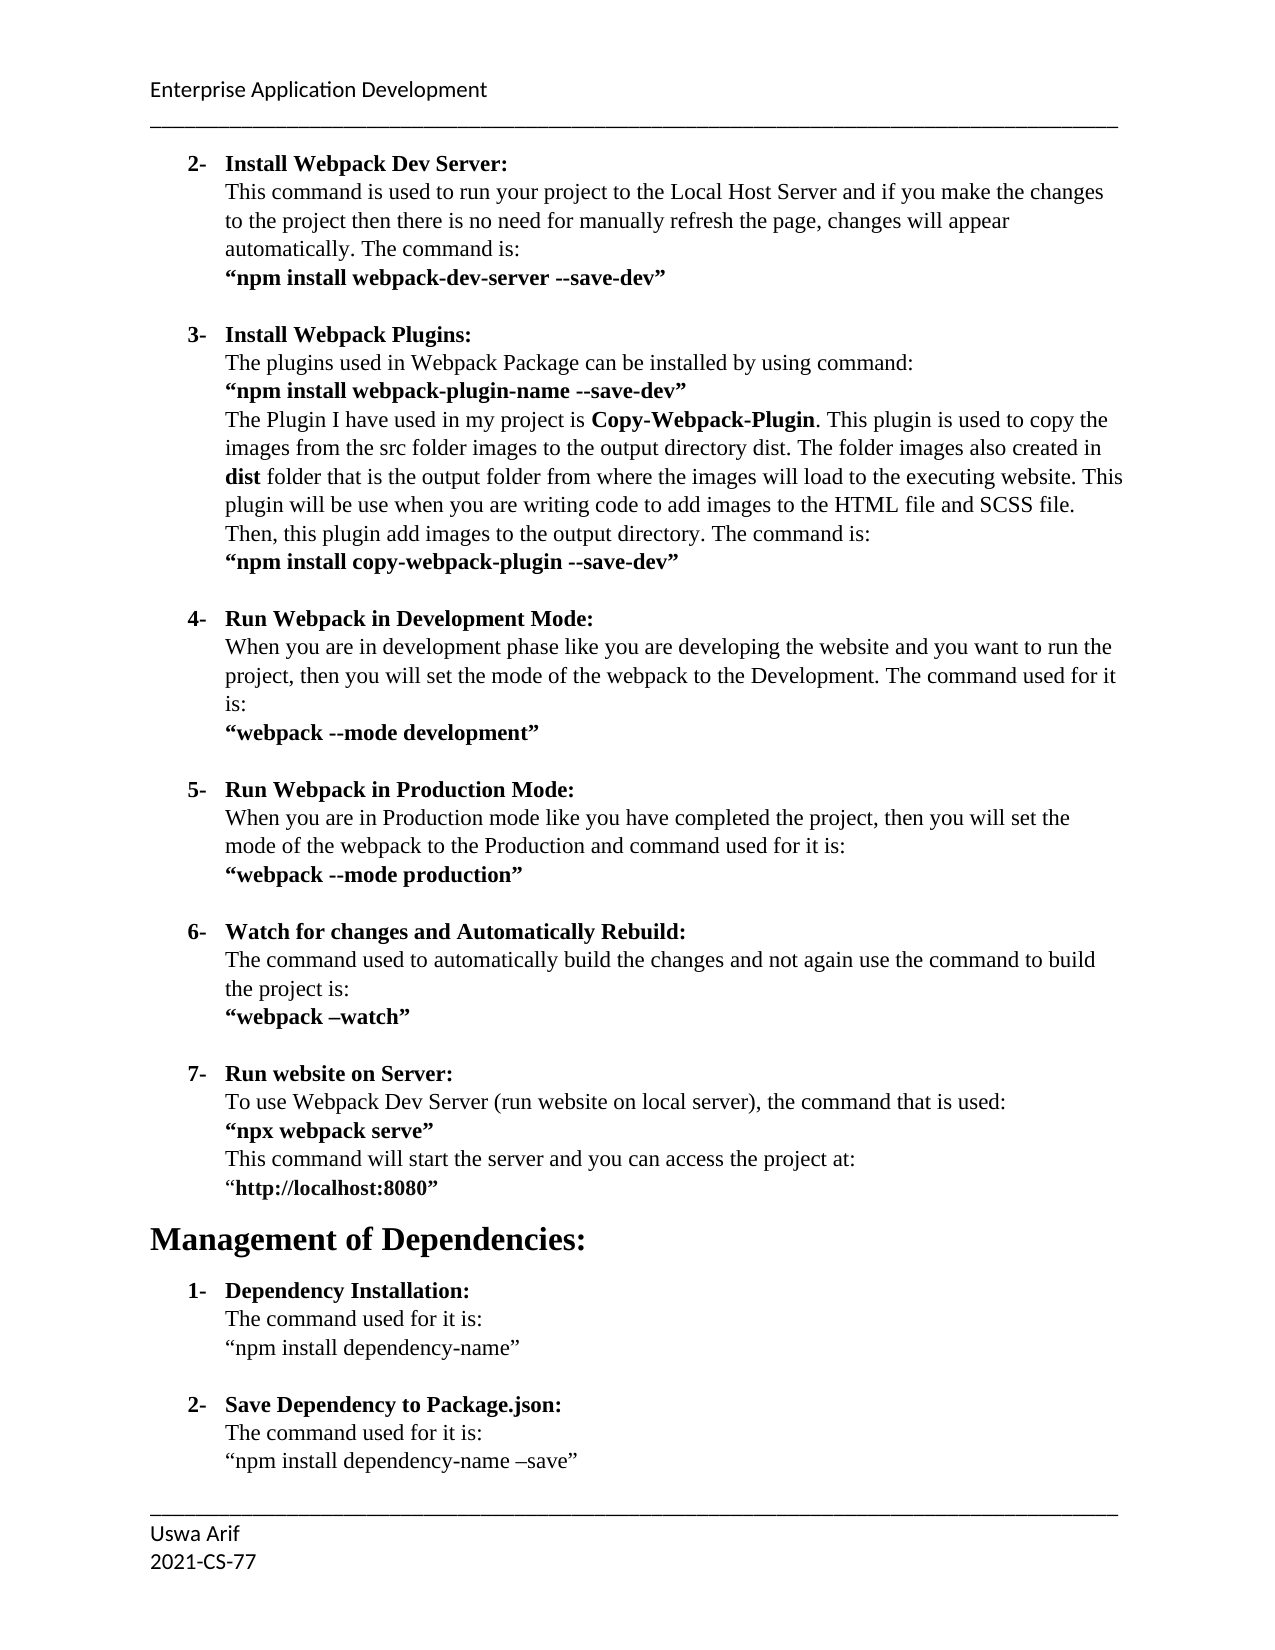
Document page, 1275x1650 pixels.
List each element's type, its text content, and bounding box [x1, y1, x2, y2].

list Run website on Server: [187, 1060, 1125, 1086]
list “npm install webpack-dev-server --save-dev” [225, 264, 1125, 290]
list When you are in Production mode like you have completed the project, then you will set the mode of the webpack to the Production and command used for it is: [225, 804, 1125, 859]
list Watch for changes and Automatically Rebuild: [187, 918, 1125, 944]
list Run Webpack in Production Mode: [187, 776, 1125, 802]
list Install Webpack Plugins: [187, 321, 1125, 347]
list The plugins used in Webpack Package can be installed by using command: [225, 349, 1125, 375]
list To use Webpack Dev Server (run website on local server), the command that is used: [225, 1088, 1125, 1115]
list “npm install dependency-name –save” [225, 1447, 1125, 1474]
list The command used to automatically build the changes and not again use the command to build the project is: [225, 946, 1125, 1001]
list “webpack –watch” [225, 1003, 1125, 1029]
list The Plugin I have used in my project is Copy-Webpack-Plugin. This plugin is used to copy the images from the src folder images to the output directory dist. The folder images also created in dist folder that is the output folder from where the images will load to the executing website. This plugin will be use when you are writing code to add images to the HTML file and SCSS file. Then, this plugin add images to the output directory. The command is: [225, 406, 1125, 546]
list Install Webpack Dev Server: [187, 150, 1125, 176]
list The command used for it is: [225, 1305, 1125, 1332]
text Management of Dependencies: [150, 1219, 1125, 1257]
list “webpack --mode production” [225, 861, 1125, 887]
list “npm install webpack-plugin-name --save-dev” [225, 377, 1125, 404]
list “npm install dependency-name” [225, 1334, 1125, 1360]
list Dependency Installation: [187, 1277, 1125, 1303]
list “webpack --mode development” [225, 719, 1125, 745]
list Run Webpack in Development Mode: [187, 605, 1125, 631]
list “npm install copy-webpack-plugin --save-dev” [225, 548, 1125, 574]
list “http://localhost:8080” [225, 1174, 1125, 1200]
list This command is used to run your project to the Local Host Server and if you make the changes to the project then there is no need for manually refresh the page, changes will appear automatically. The command is: [225, 178, 1125, 262]
list “npx webpack serve” [225, 1117, 1125, 1143]
list When you are in development phase like you are developing the website and you want to run the project, then you will set the mode of the webpack to the Development. The command used for it is: [225, 633, 1125, 717]
list Save Dependency to Package.json: [187, 1391, 1125, 1417]
list The command used for it is: [225, 1419, 1125, 1445]
list This command will start the server and you can access the project at: [225, 1145, 1125, 1172]
